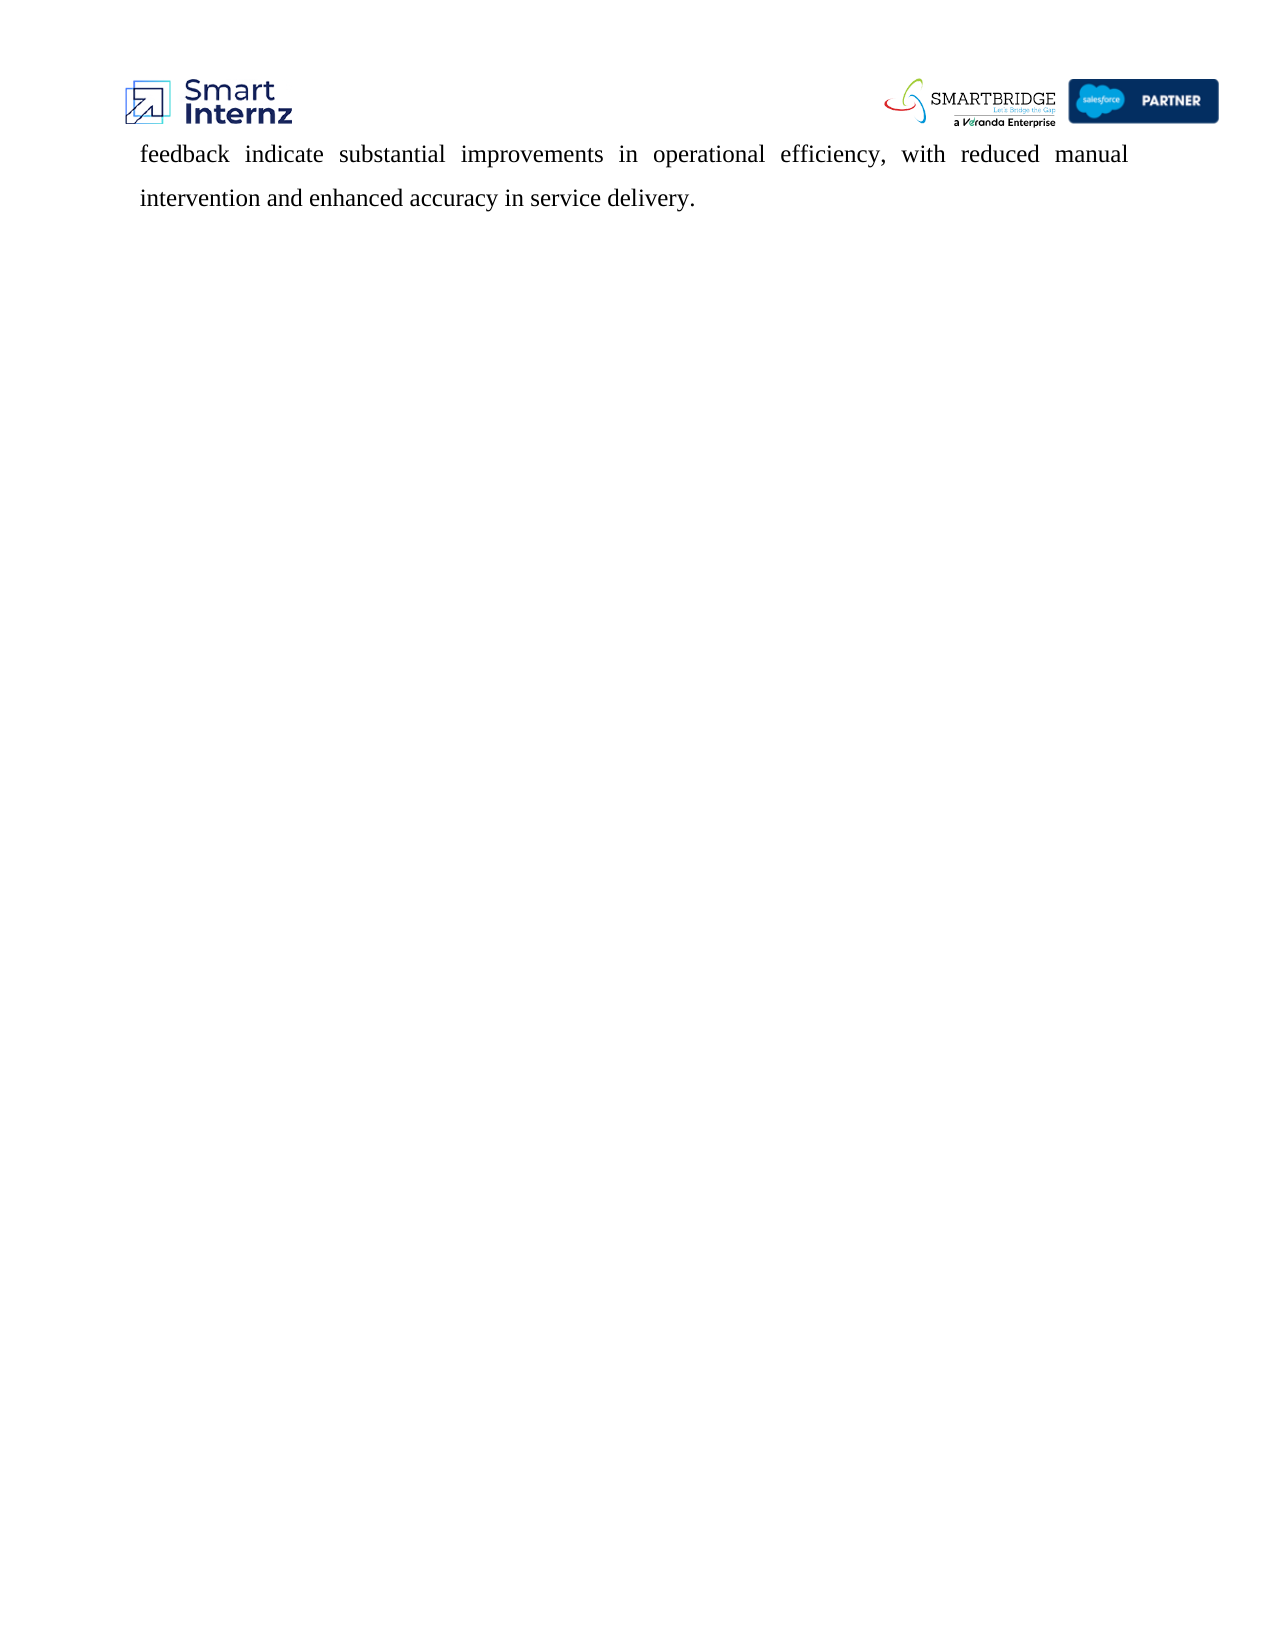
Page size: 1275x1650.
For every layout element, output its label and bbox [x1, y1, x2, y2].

picture [120, 79, 297, 124]
text [139, 139, 1129, 211]
picture [875, 73, 1219, 132]
